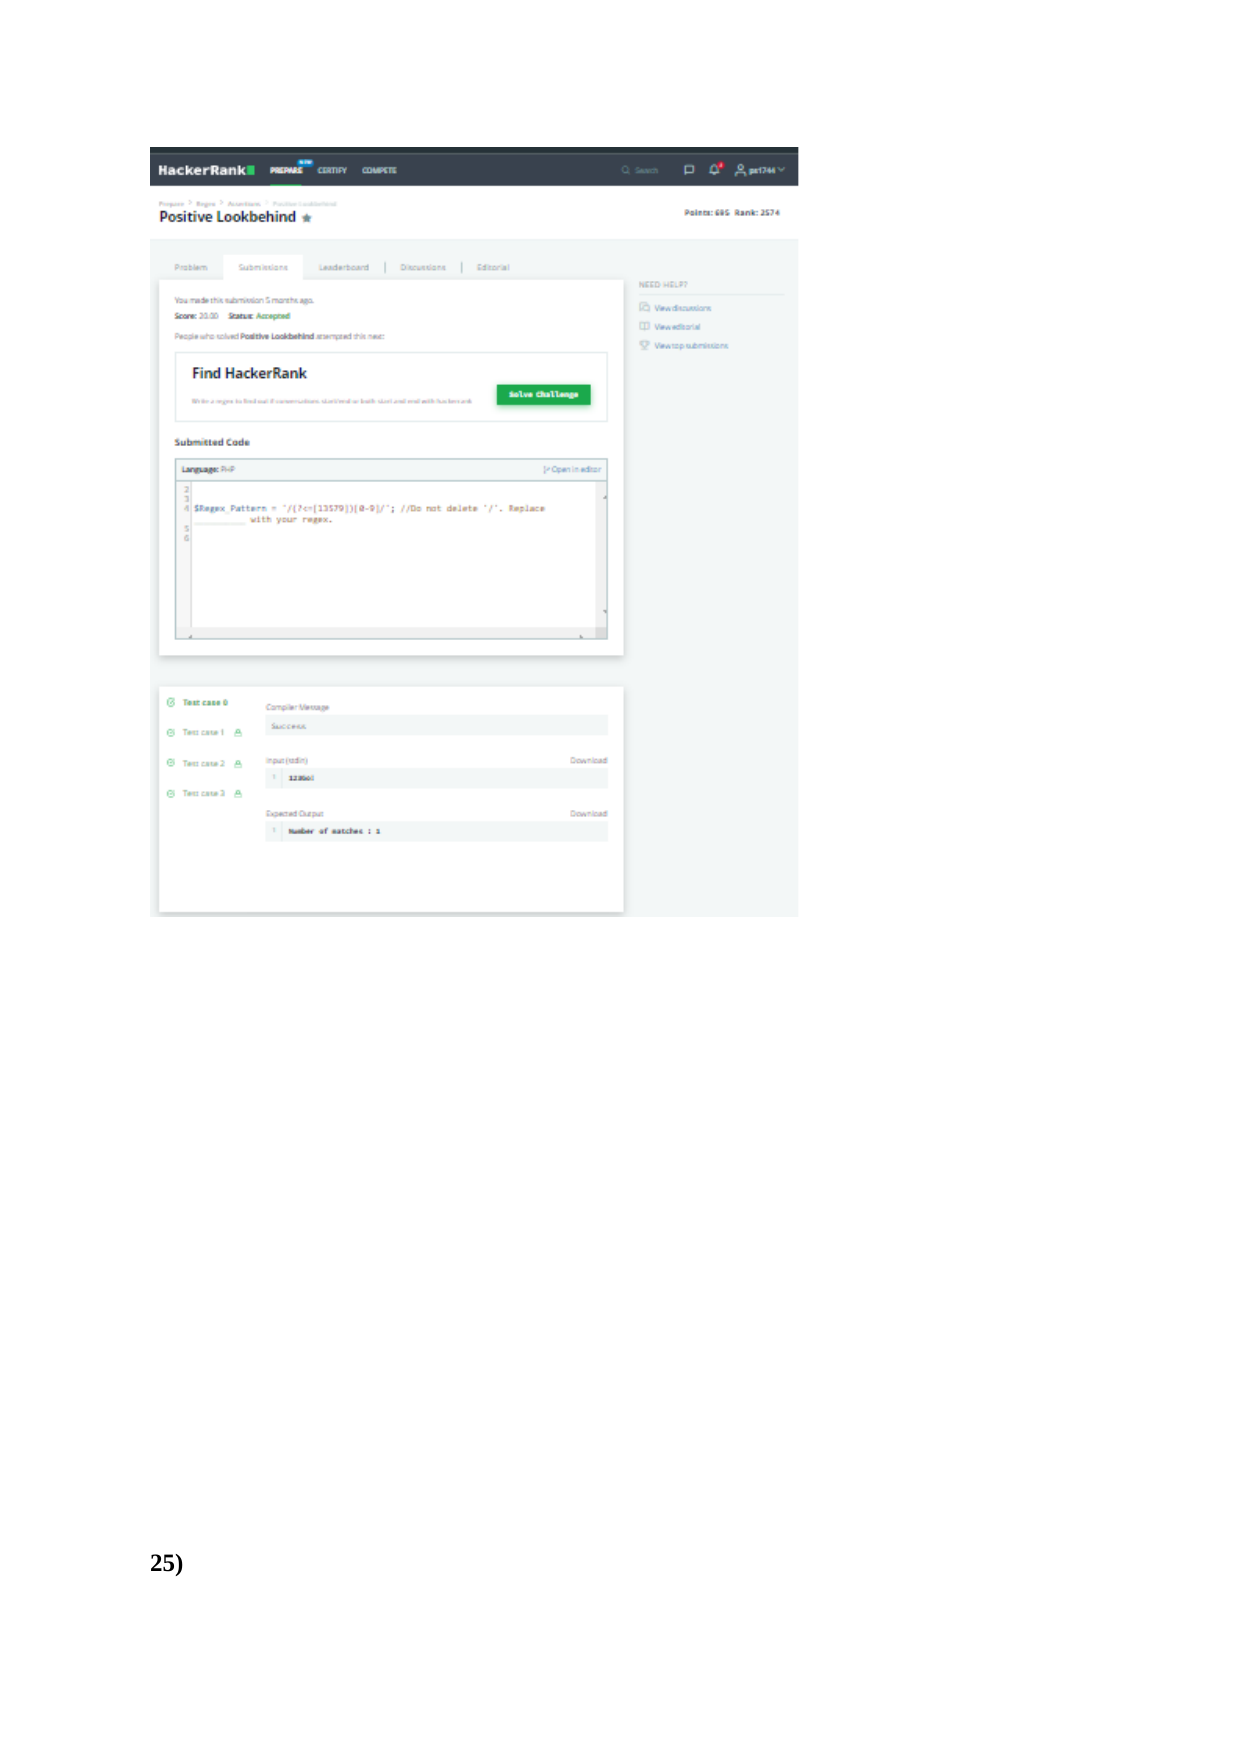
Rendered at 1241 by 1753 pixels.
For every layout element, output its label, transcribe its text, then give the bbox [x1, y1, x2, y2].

text 25) [150, 1548, 1094, 1577]
picture [150, 147, 799, 917]
